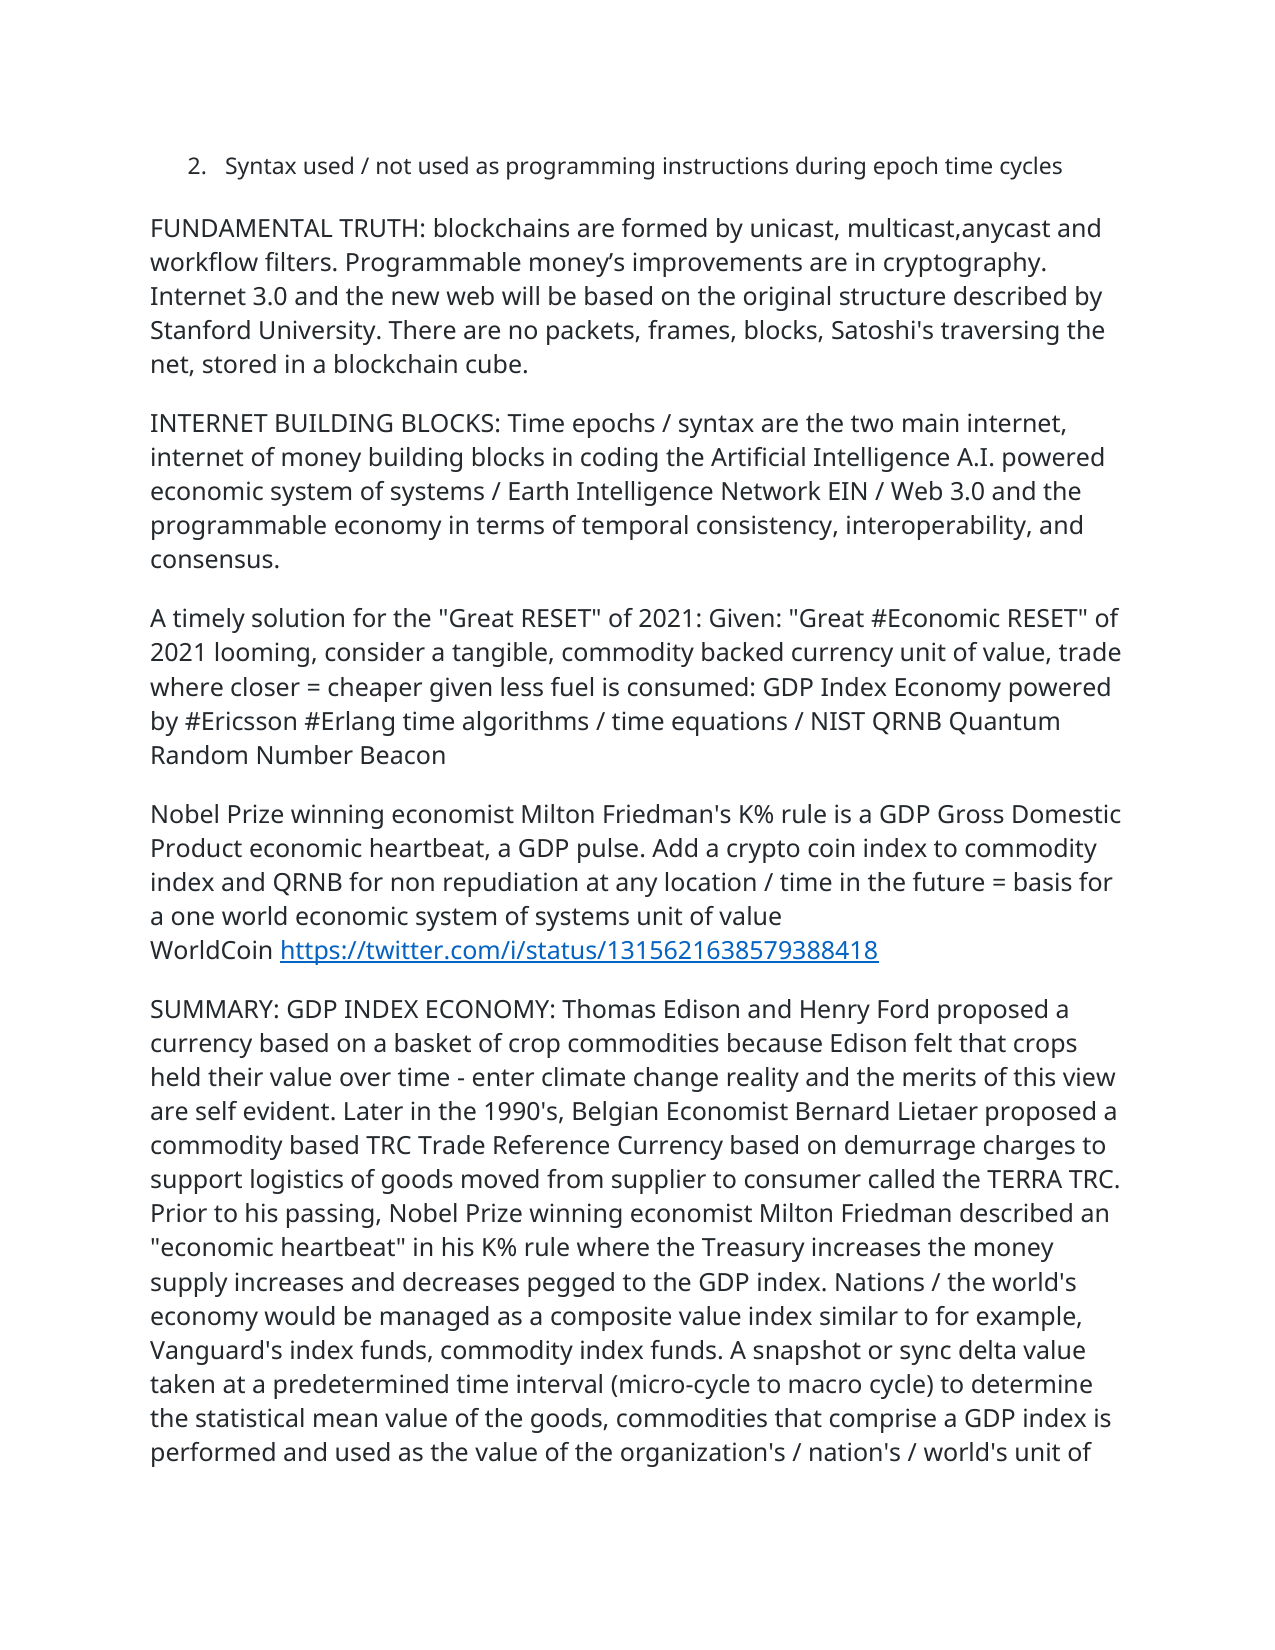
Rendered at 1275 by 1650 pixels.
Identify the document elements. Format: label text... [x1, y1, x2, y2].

text FUNDAMENTAL TRUTH: blockchains are formed by unicast, multicast,anycast and workflow filters. Programmable money’s improvements are in cryptography. Internet 3.0 and the new web will be based on the original structure described by Stanford University. There are no packets, frames, blocks, Satoshi's traversing the net, stored in a blockchain cube. [150, 210, 1125, 381]
text A timely solution for the "Great RESET" of 2021: Given: "Great #Economic RESET" of 2021 looming, consider a tangible, commodity backed currency unit of value, trade where closer = cheaper given less fuel is consumed: GDP Index Economy powered by #Ericsson #Erlang time algorithms / time equations / NIST QRNB Quantum Random Number Beacon [150, 601, 1125, 771]
text Nobel Prize winning economist Milton Friedman's K% rule is a GDP Gross Domestic Product economic heartbeat, a GDP pulse. Add a crypto coin index to commodity index and QRNB for non repudiation at any location / time in the future = basis for a one world economic system of systems unit of value WorldCoin https://twitter.com/i/status/1315621638579388418 [150, 796, 1125, 967]
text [150, 992, 1125, 1468]
list Syntax used / not used as programming instructions during epoch time cycles [187, 150, 1125, 181]
text INTERNET BUILDING BLOCKS: Time epochs / syntax are the two main internet, internet of money building blocks in coding the Artificial Intelligence A.I. powered economic system of systems / Earth Intelligence Network EIN / Web 3.0 and the programmable economy in terms of temporal consistency, interoperability, and consensus. [150, 406, 1125, 576]
